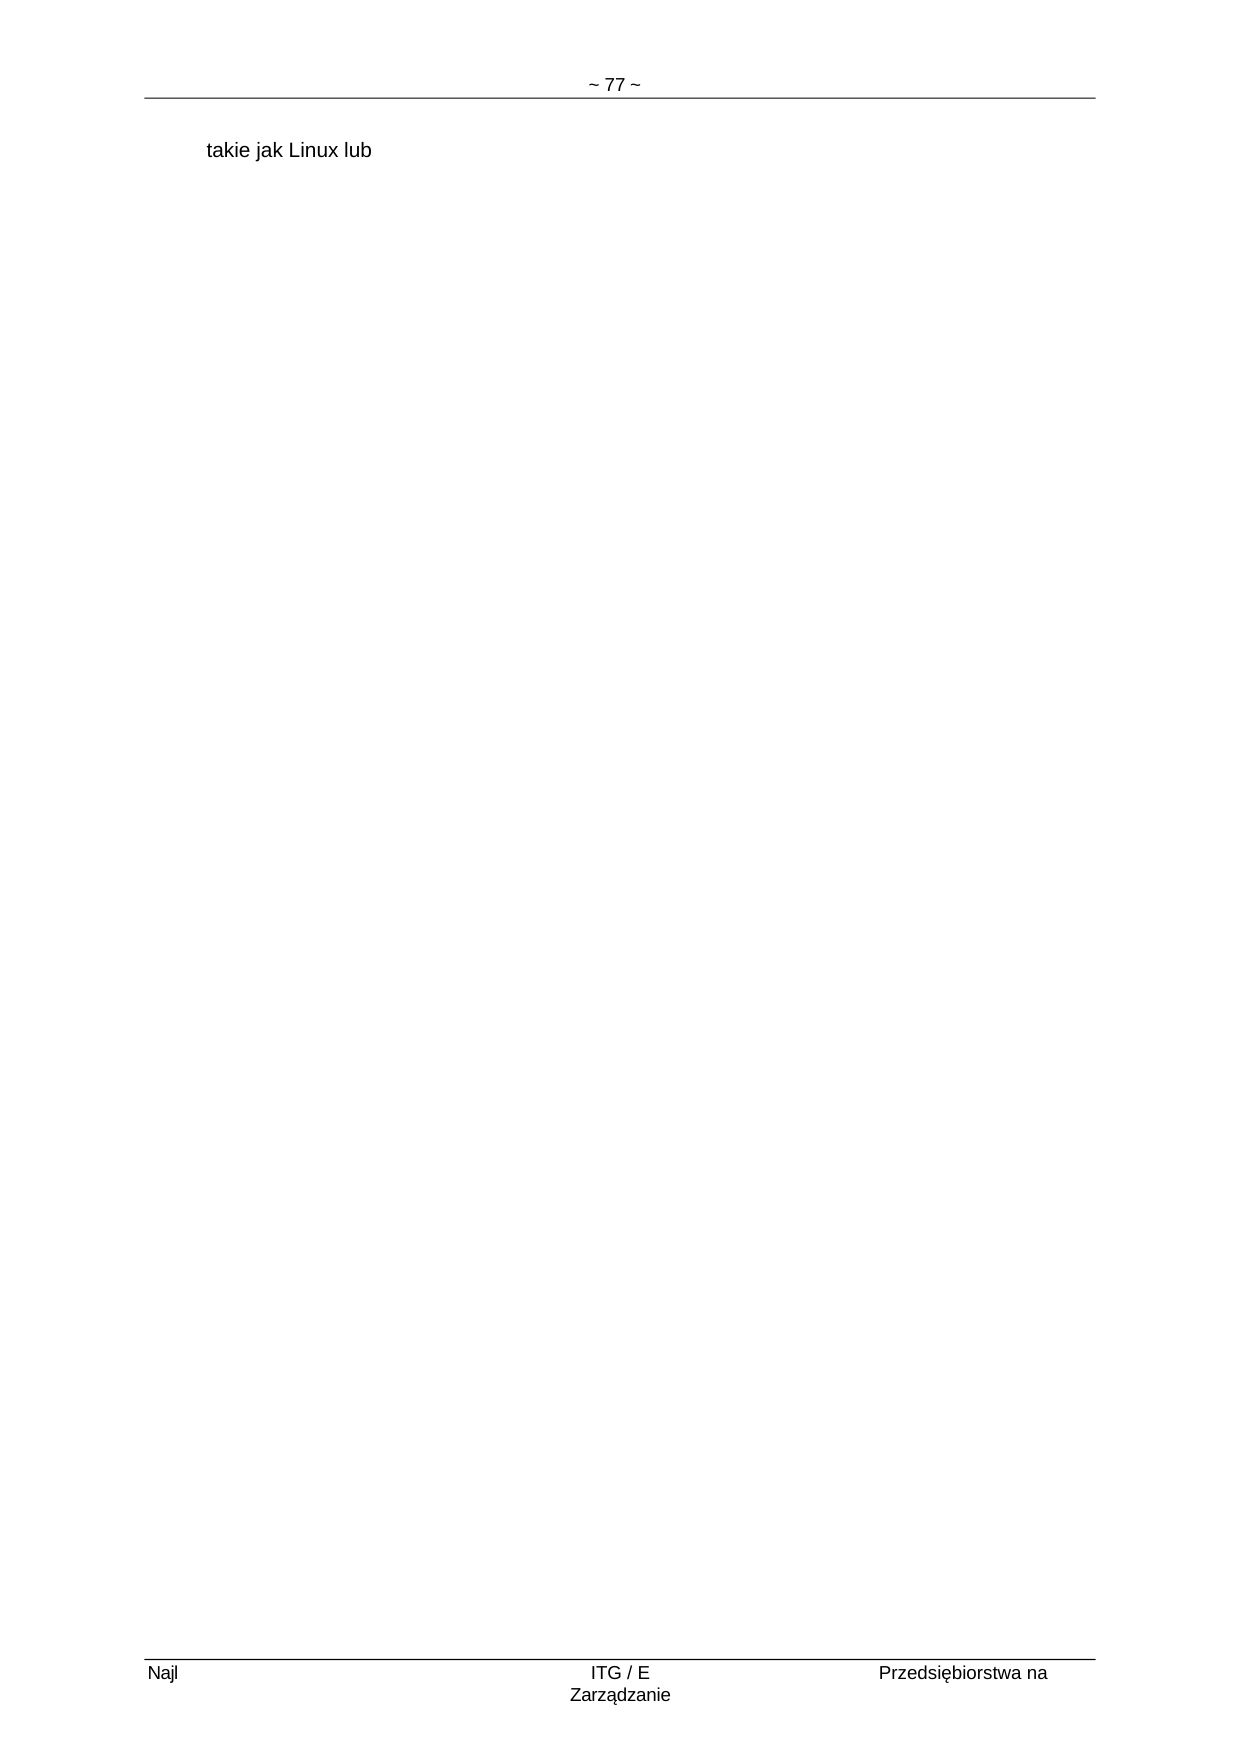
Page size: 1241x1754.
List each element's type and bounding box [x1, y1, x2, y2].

text [206, 137, 1082, 161]
